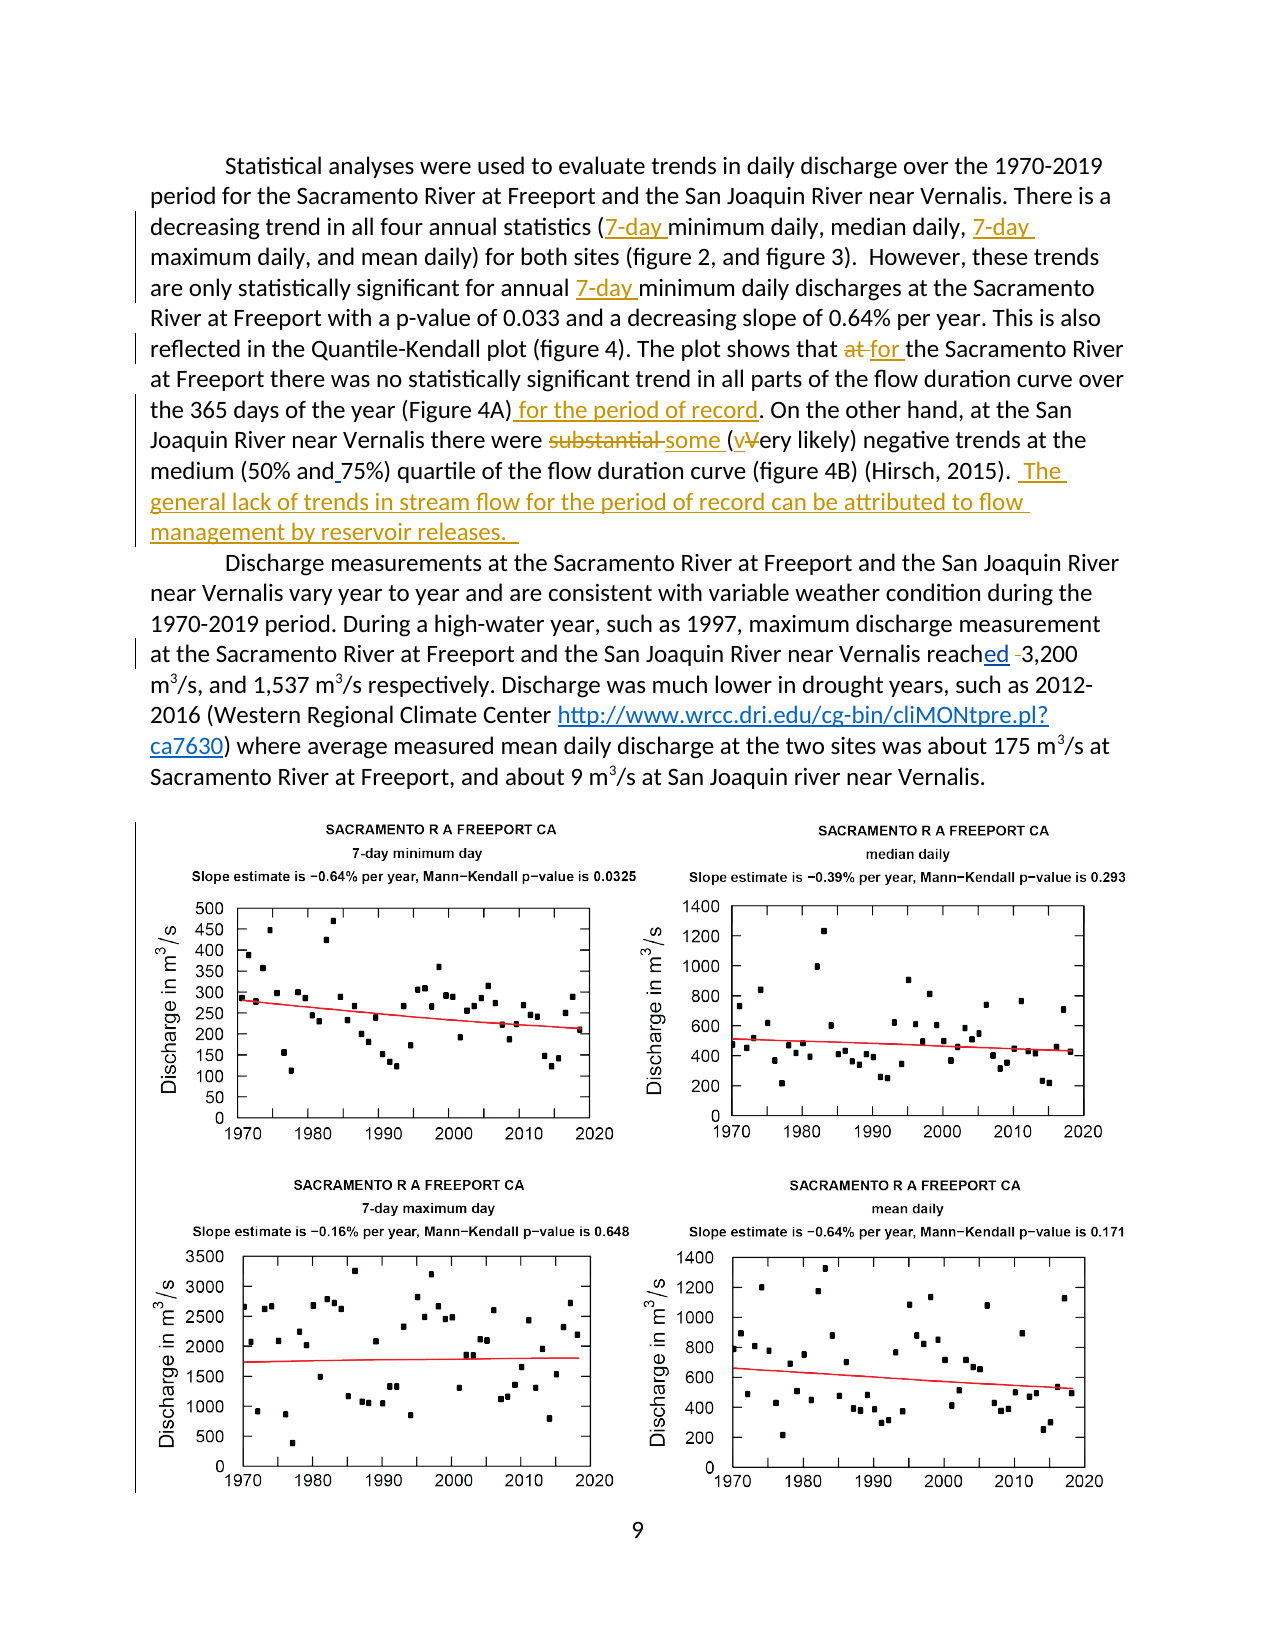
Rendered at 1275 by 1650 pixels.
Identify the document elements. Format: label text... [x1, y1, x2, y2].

text Statistical analyses were used to evaluate trends in daily discharge over the 1970-2019 period for the Sacramento River at Freeport and the San Joaquin River near Vernalis. There is a decreasing trend in all four annual statistics (minimum daily, median daily, maximum daily, and mean daily) for both sites (figure 2, and figure 3). However, these trends are only statistically significant for annual minimum daily discharges at the Sacramento River at Freeport with a p-value of 0.033 and a decreasing slope of 0.64% per year. This is also reflected in the Quantile-Kendall plot (figure 4). The plot shows that the Sacramento River at Freeport there was no statistically significant trend in all parts of the flow duration curve over the 365 days of the year (Figure 4A). On the other hand, at the San Joaquin River near Vernalis there were (ery likely) negative trends at the medium (50% and75%) quartile of the flow duration curve (figure 4B) (Hirsch, 2015). [150, 150, 1125, 547]
picture [150, 822, 1125, 1493]
text Discharge measurements at the Sacramento River at Freeport and the San Joaquin River near Vernalis vary year to year and are consistent with variable weather condition during the 1970-2019 period. During a high-water year, such as 1997, maximum discharge measurement at the Sacramento River at Freeport and the San Joaquin River near Vernalis reach 3,200 m3/s, and 1,537 m3/s respectively. Discharge was much lower in drought years, such as 2012-2016 (Western Regional Climate Center http://www.wrcc.dri.edu/cg-bin/cliMONtpre.pl?ca7630) where average measured mean daily discharge at the two sites was about 175 m3/s at Sacramento River at Freeport, and about 9 m3/s at San Joaquin river near Vernalis. [150, 547, 1125, 792]
